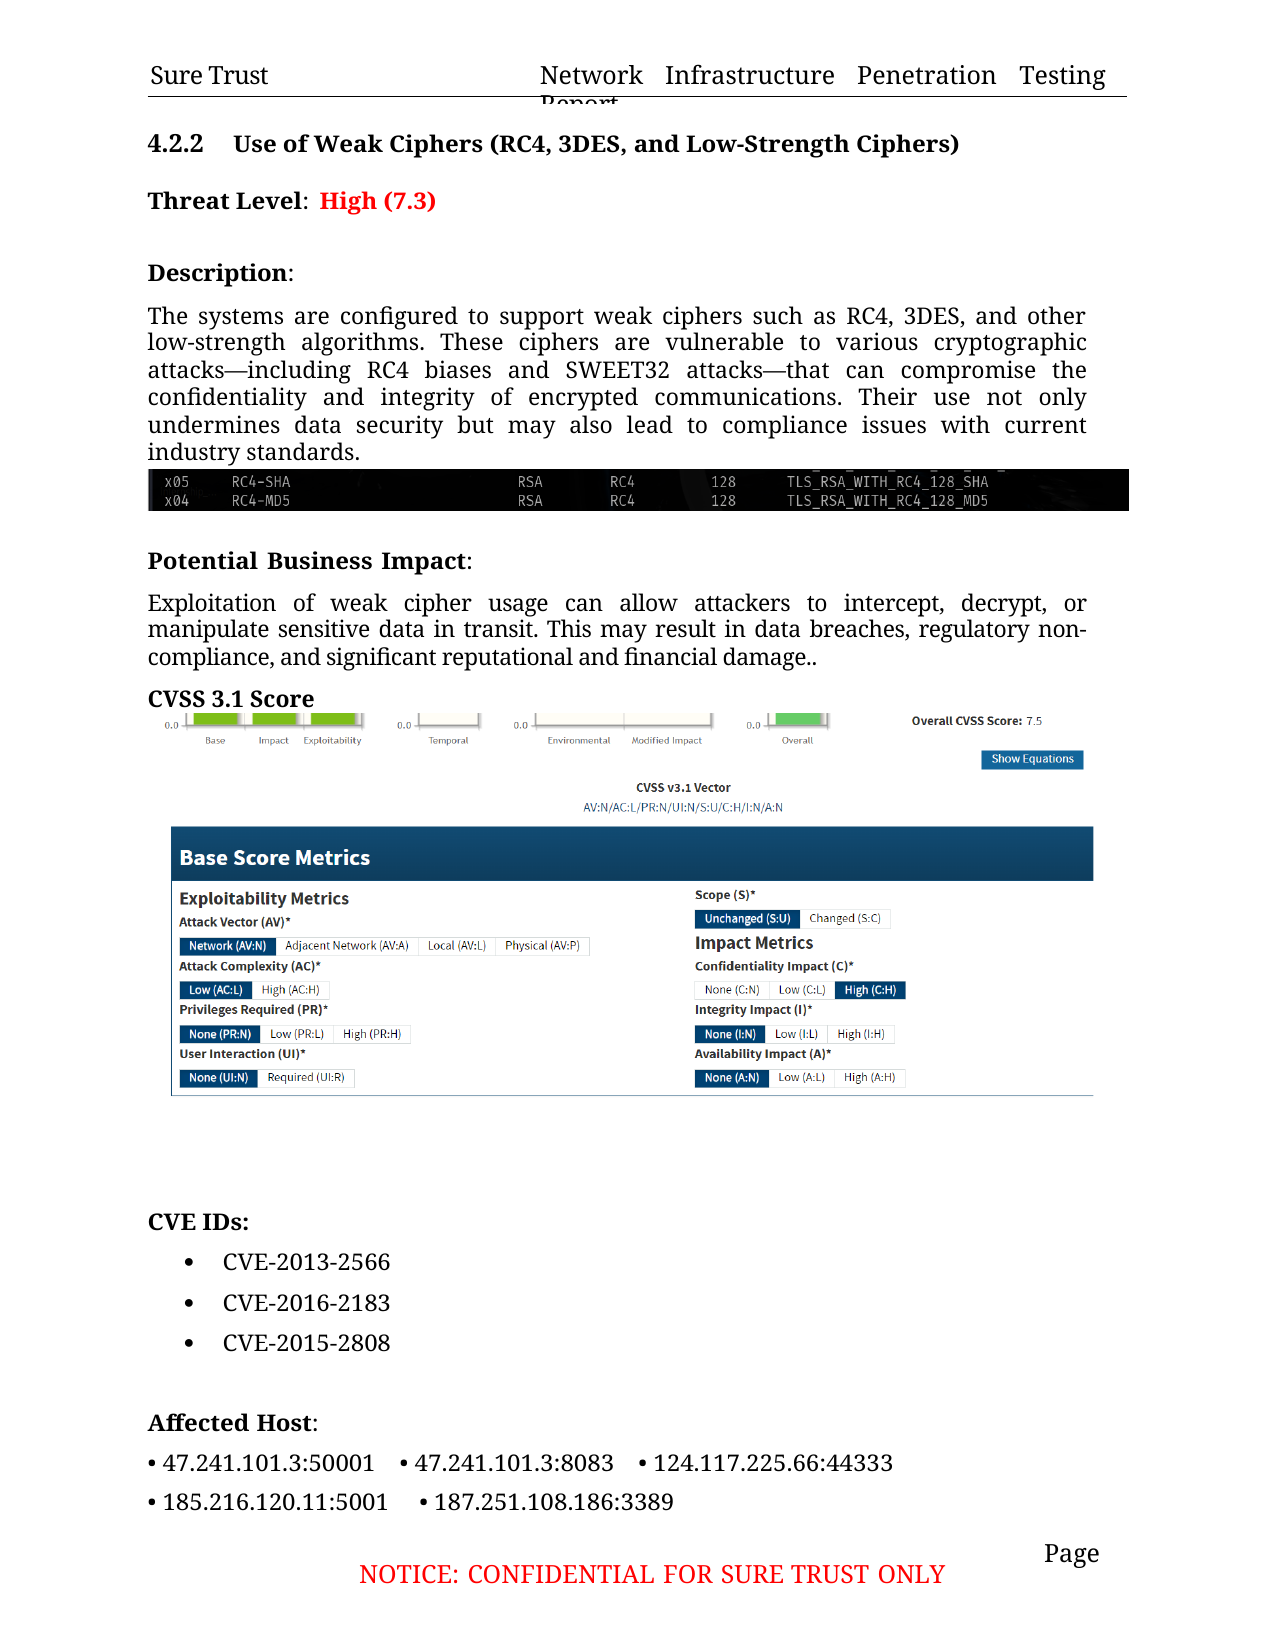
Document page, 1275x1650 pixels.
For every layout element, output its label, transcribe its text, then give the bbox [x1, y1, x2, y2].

text The systems are configured to support weak ciphers such as RC4, 3DES, and other low-strength algorithms. These ciphers are vulnerable to various cryptographic attacks—including RC4 biases and SWEET32 attacks—that can compromise the confidentiality and integrity of encrypted communications. Their use not only undermines data security but may also lead to compliance issues with current industry standards. [147, 303, 1088, 468]
text • 47.241.101.3:50001 • 47.241.101.3:8083 • 124.117.225.66:44333 [147, 1449, 1167, 1477]
text Potential Business Impact: [147, 547, 1167, 575]
list Use of Weak Ciphers (RC4, 3DES, and Low-Strength Ciphers) Threat Level: High (7.3) [147, 126, 1092, 216]
text CVE IDs: [147, 1208, 1167, 1236]
text Exploitation of weak cipher usage can allow attackers to intercept, decrypt, or manipulate sensitive data in transit. This may result in data breaches, regulatory non-compliance, and significant reputational and financial damage.. [147, 589, 1088, 672]
text Description: [147, 256, 1167, 288]
text Affected Host: [147, 1410, 1167, 1437]
list CVE-2015-2808 [185, 1329, 1167, 1357]
text • 185.216.120.11:5001 • 187.251.108.186:3389 [147, 1488, 1167, 1516]
list CVE-2013-2566 [185, 1248, 1167, 1276]
text CVSS 3.1 Score [147, 686, 1088, 713]
picture [147, 713, 1094, 1102]
picture [147, 469, 1129, 511]
list CVE-2016-2183 [185, 1289, 1167, 1317]
